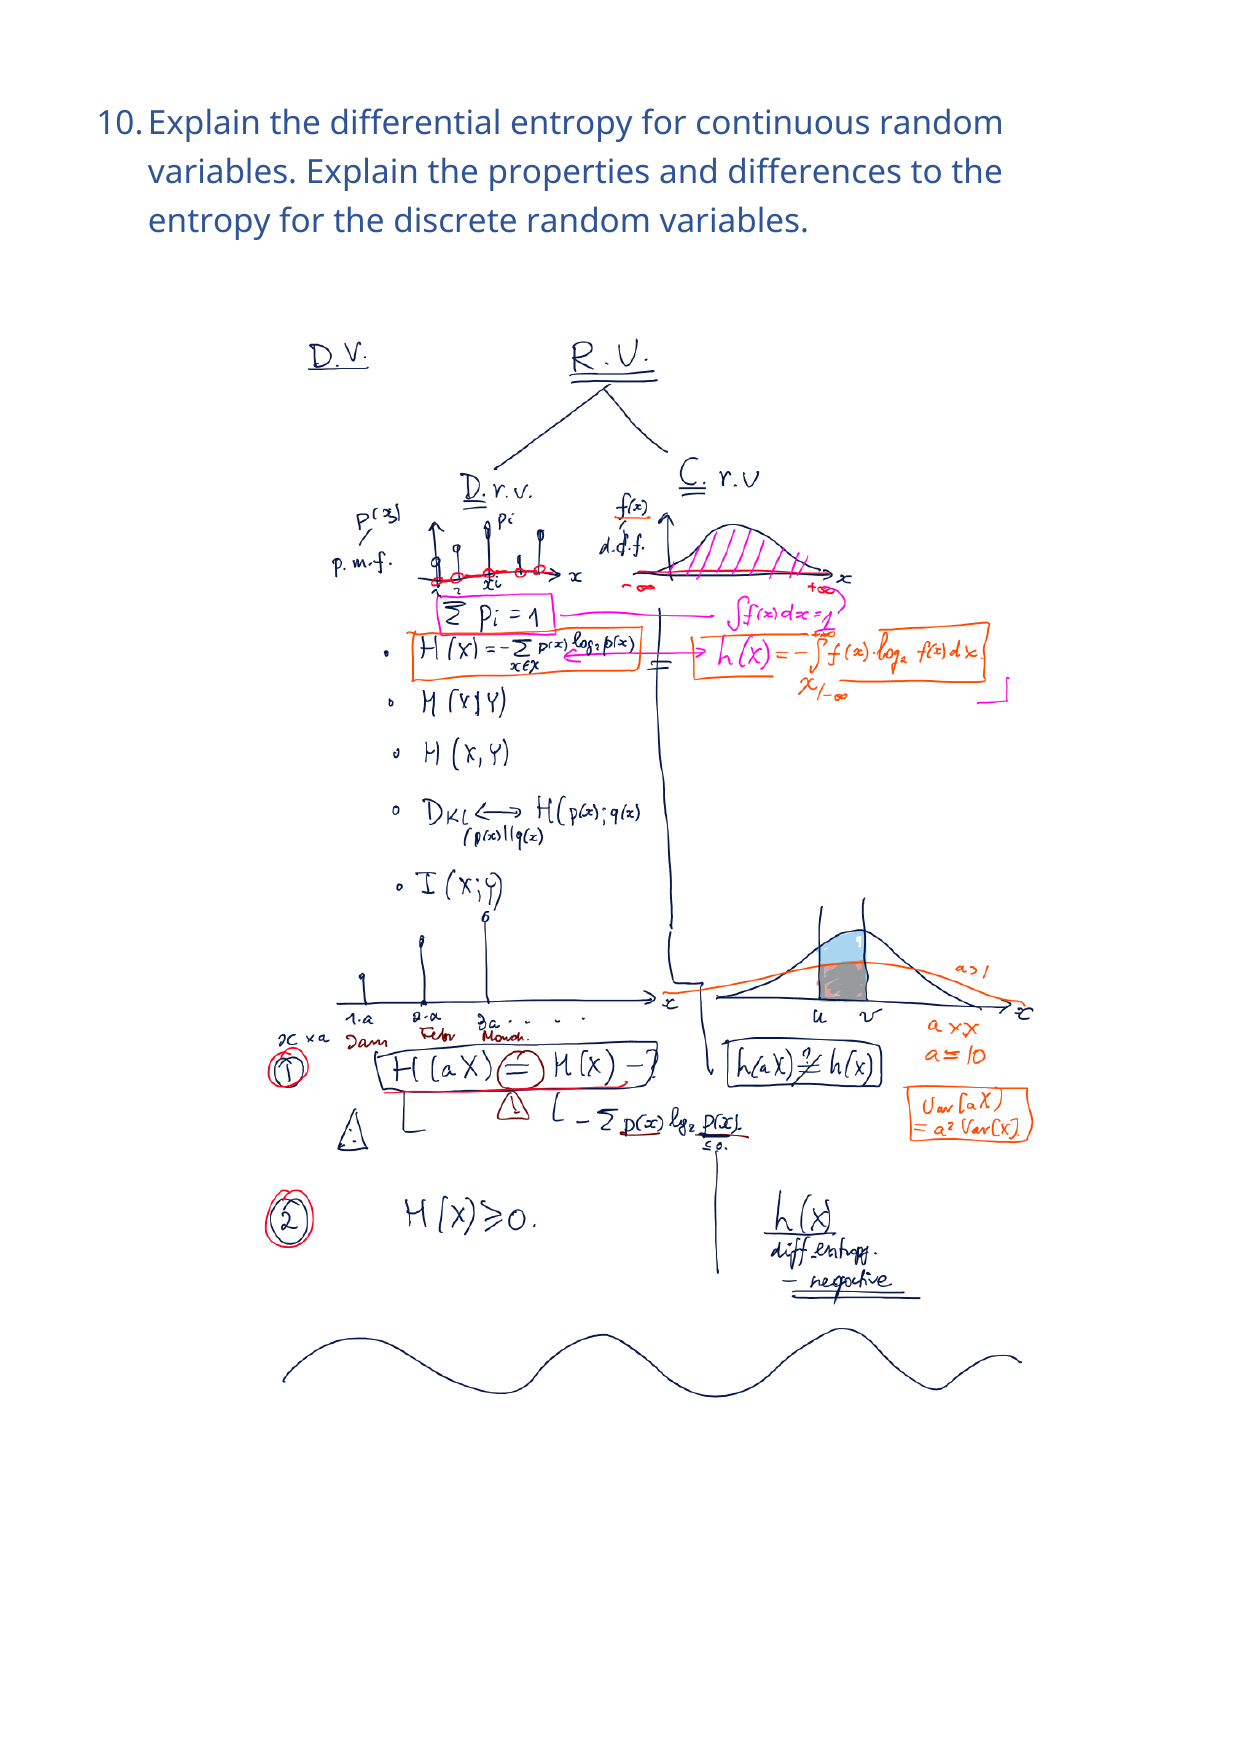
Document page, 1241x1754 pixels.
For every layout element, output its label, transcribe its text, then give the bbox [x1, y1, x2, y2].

subtitle Explain the differential entropy for continuous random variables. Explain the properties and differences to the entropy for the discrete random variables. [96, 99, 1090, 242]
picture [240, 299, 1069, 1425]
